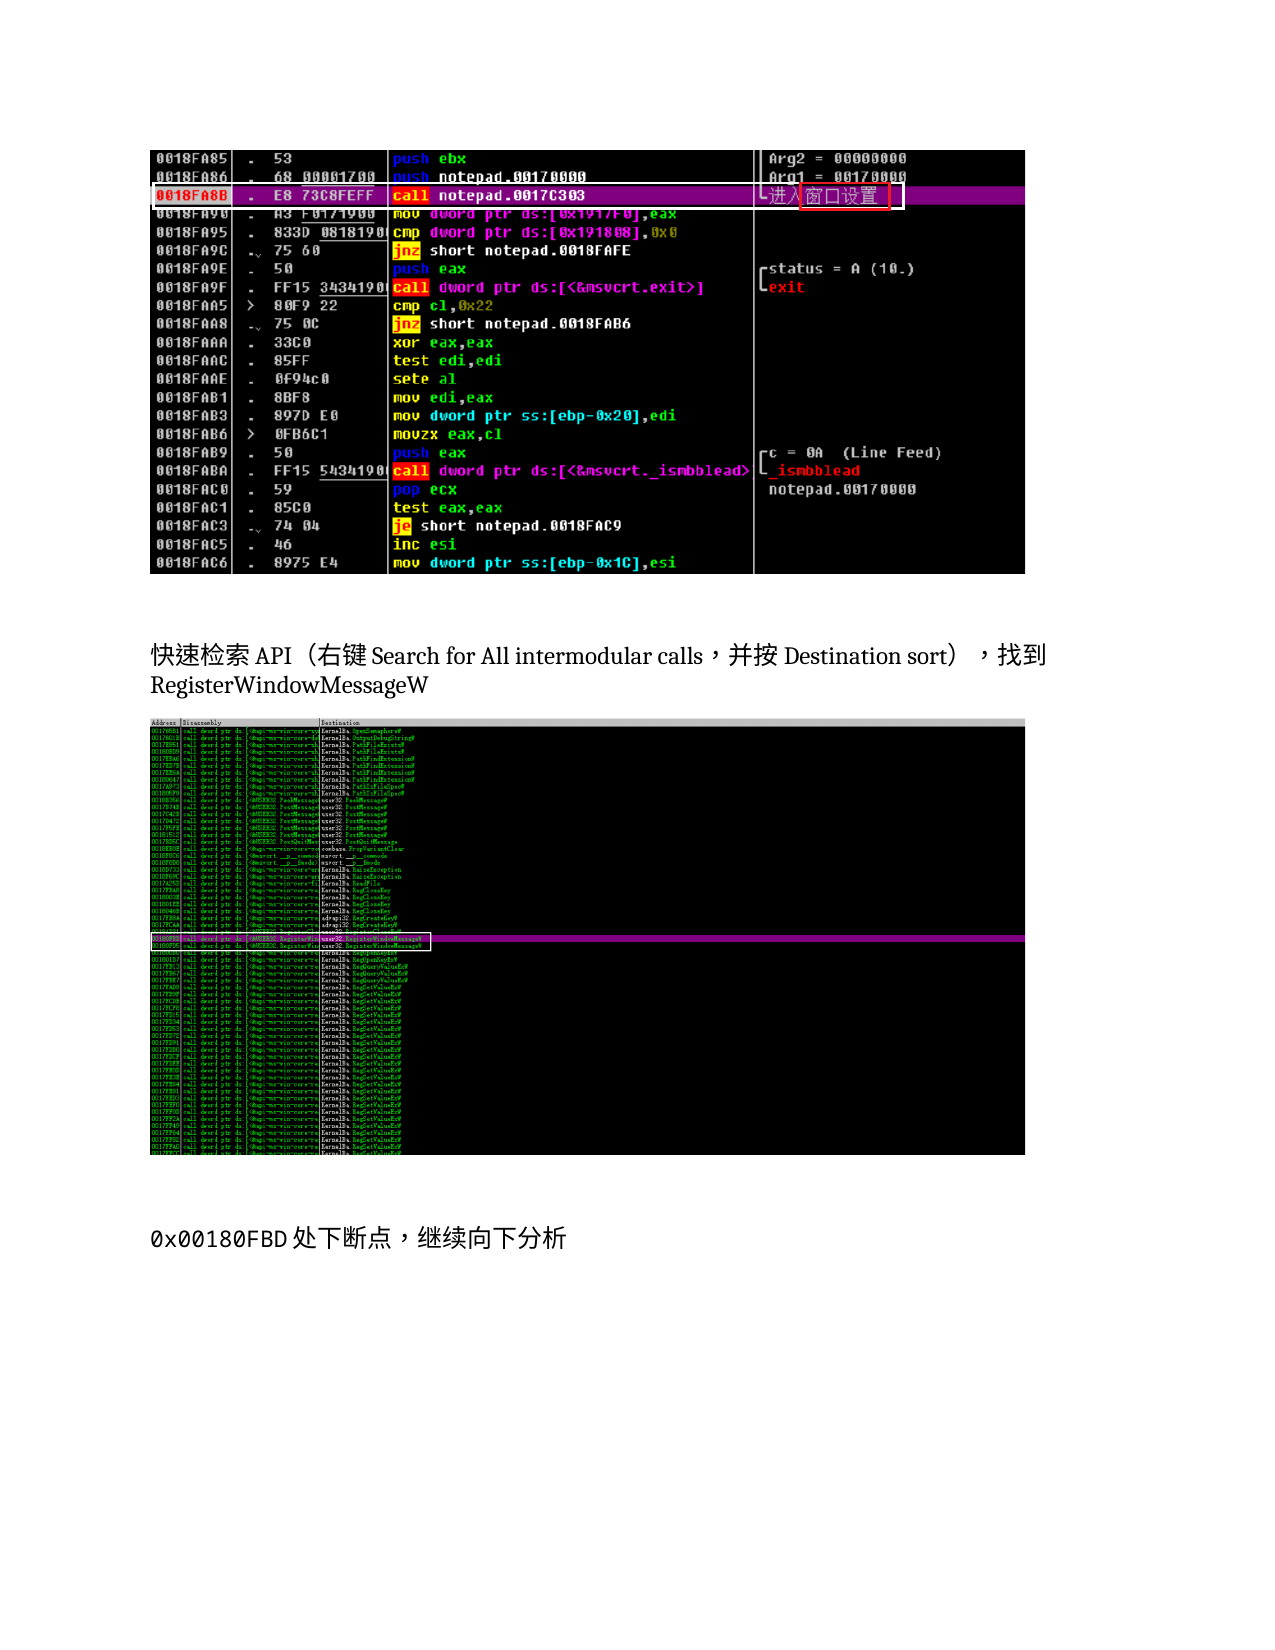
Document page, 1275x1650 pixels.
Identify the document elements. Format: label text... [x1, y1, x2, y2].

text 快速检索API（右键Search for All intermodular calls，并按Destination sort），找到RegisterWindowMessageW [150, 642, 1125, 699]
picture [150, 718, 1025, 1155]
text 0x00180FBD处下断点，继续向下分析 [150, 1223, 1125, 1254]
picture [150, 150, 1025, 574]
